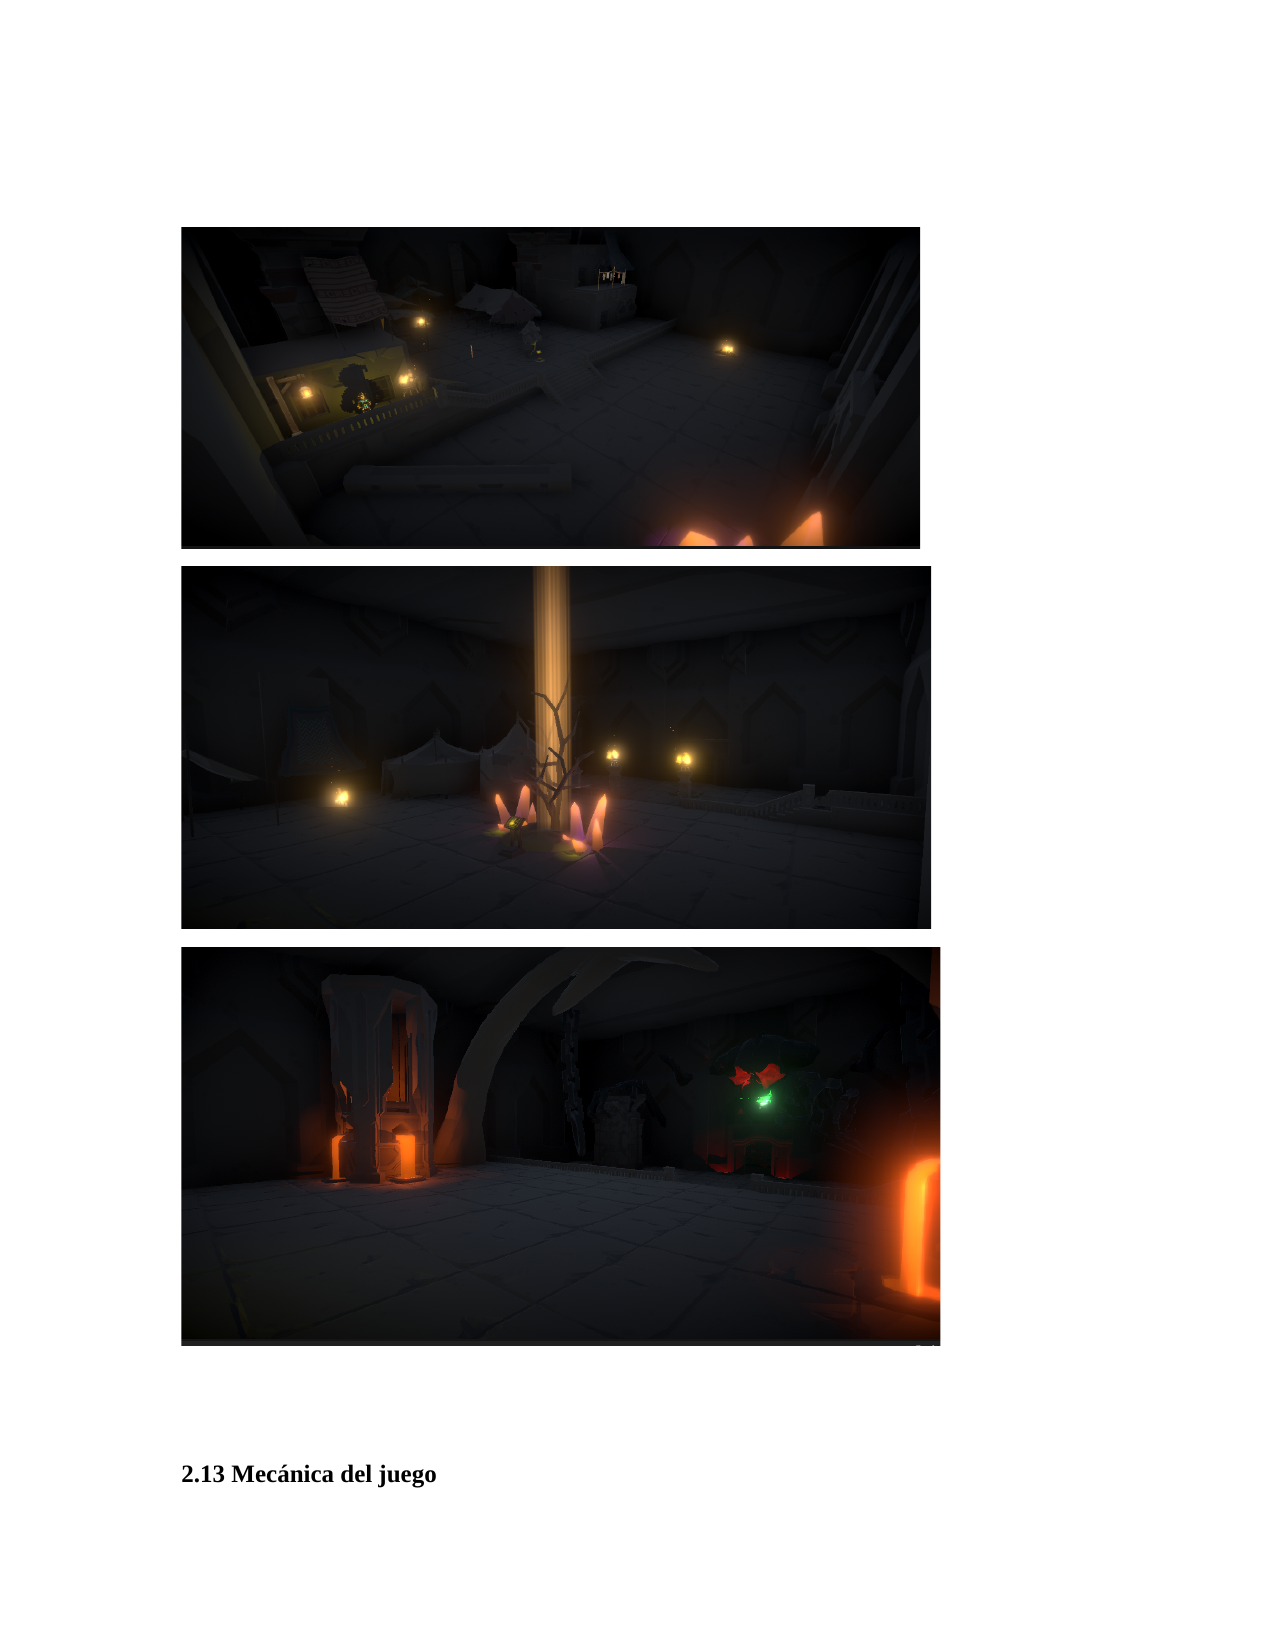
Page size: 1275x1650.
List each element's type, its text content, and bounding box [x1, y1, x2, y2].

text 2.13 Mecánica del juego [181, 1459, 1131, 1488]
picture [181, 227, 921, 549]
picture [181, 566, 932, 929]
picture [181, 947, 941, 1346]
